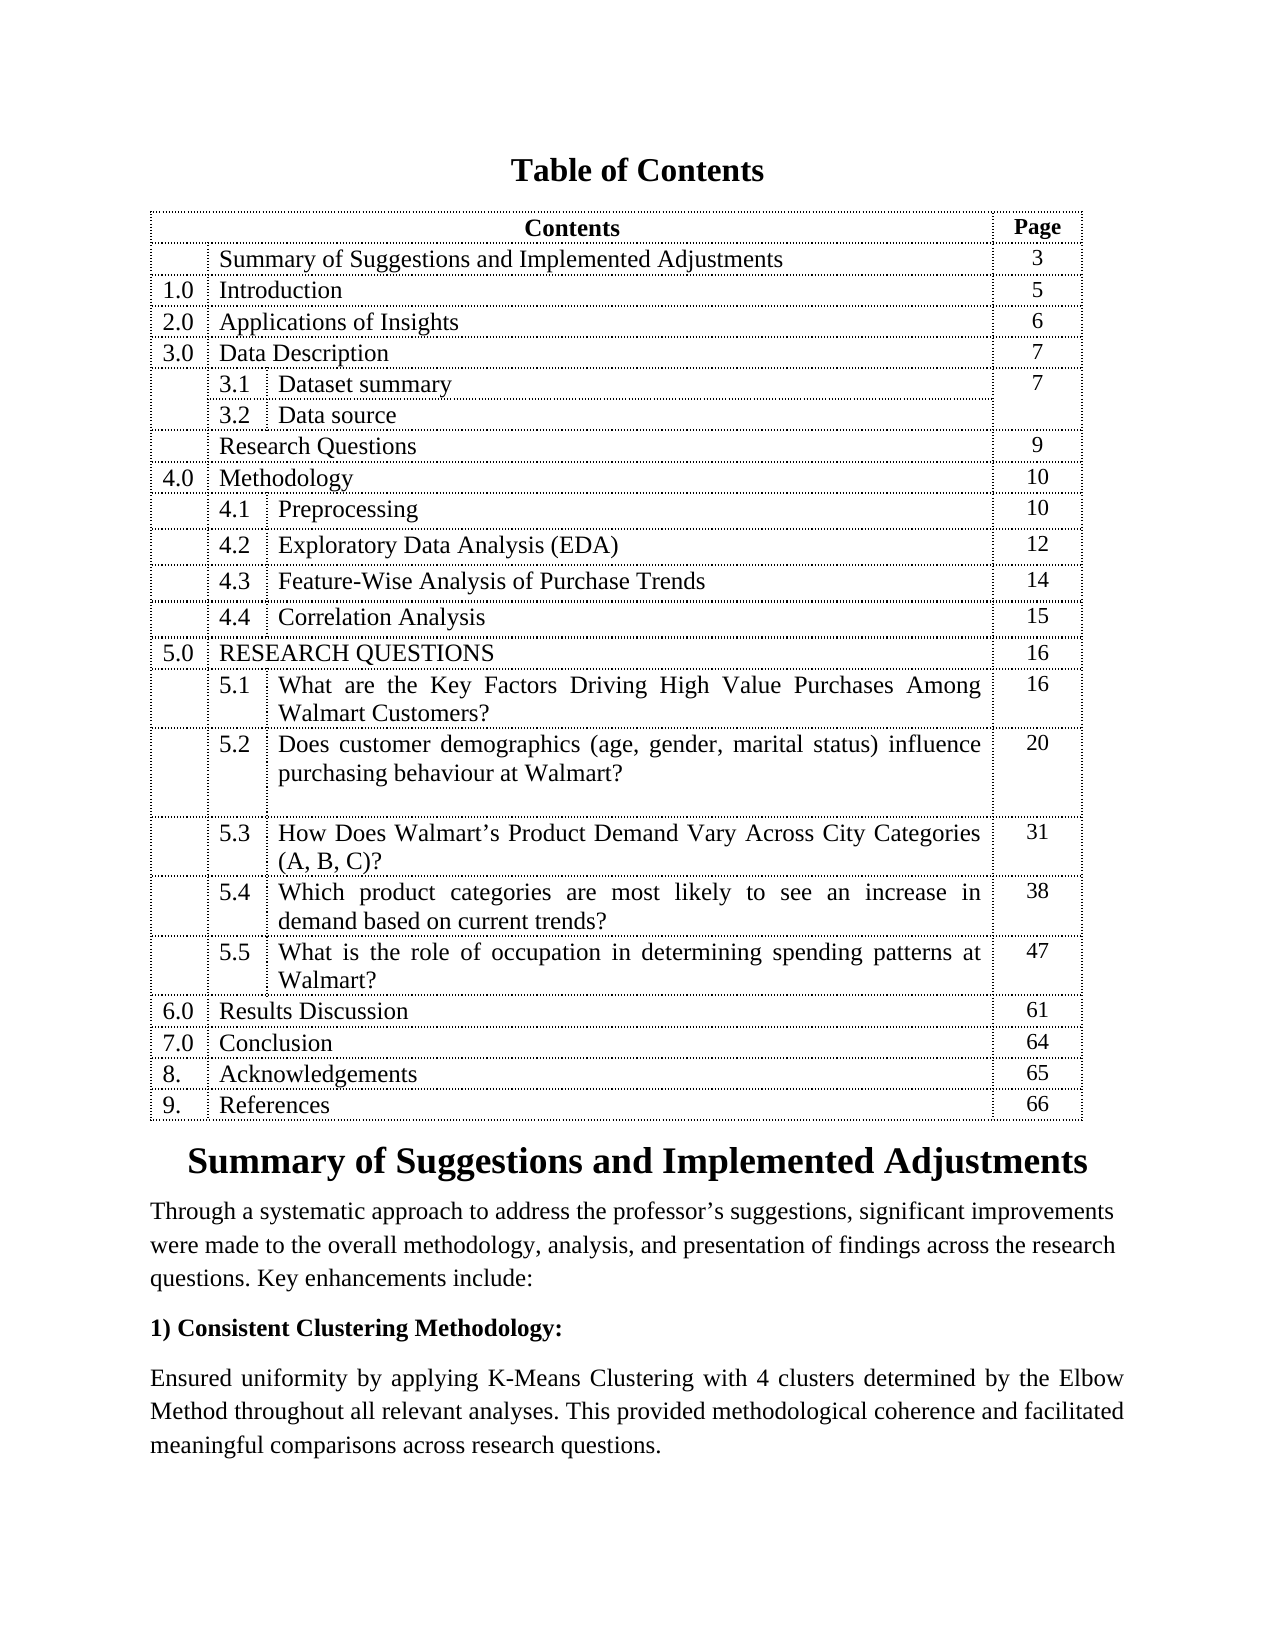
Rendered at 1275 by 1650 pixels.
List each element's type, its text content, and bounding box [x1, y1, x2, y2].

table_cell 8. [151, 1057, 208, 1088]
table_cell Exploratory Data Analysis (EDA) [267, 528, 993, 564]
table_cell [151, 668, 208, 727]
table_cell 14 [993, 564, 1082, 600]
table_cell Data Description [208, 336, 993, 367]
table_cell 5.3 [208, 816, 267, 875]
table_cell [151, 492, 208, 528]
table_cell [151, 600, 208, 636]
table_cell Correlation Analysis [267, 600, 993, 636]
text Table of Contents [131, 150, 1125, 188]
table_cell 15 [993, 600, 1082, 636]
table_cell What are the Key Factors Driving High Value Purchases Among Walmart Customers? [267, 668, 993, 727]
table_cell 3.2 [208, 398, 267, 429]
table_cell [151, 528, 208, 564]
table_cell 4.4 [208, 600, 267, 636]
table_cell 7 [993, 336, 1082, 367]
table_cell 31 [993, 816, 1082, 875]
table_cell 3.0 [151, 336, 208, 367]
table_cell 4.0 [151, 461, 208, 492]
table_cell 10 [993, 461, 1082, 492]
table_cell 12 [993, 528, 1082, 564]
table_header Contents [151, 211, 993, 242]
table_cell Methodology [208, 461, 993, 492]
table_cell 7.0 [151, 1026, 208, 1057]
table_cell 66 [993, 1088, 1082, 1119]
table_cell 9. [151, 1088, 208, 1119]
table_cell 10 [993, 492, 1082, 528]
table_cell RESEARCH QUESTIONS [208, 636, 993, 668]
table_cell [151, 816, 208, 875]
table_cell Research Questions [208, 429, 993, 461]
table_cell 5.4 [208, 875, 267, 935]
table_cell 16 [993, 636, 1082, 668]
text Through a systematic approach to address the professor’s suggestions, significant improvements were made to the overall methodology, analysis, and presentation of findings across the research questions. Key enhancements include: [150, 1196, 1125, 1292]
text 1) Consistent Clustering Methodology: [150, 1313, 1125, 1342]
table_cell Data source [267, 398, 993, 429]
table_cell 5.0 [151, 636, 208, 668]
table_cell 3.1 [208, 367, 267, 398]
subtitle Summary of Suggestions and Implemented Adjustments [150, 1138, 1125, 1181]
table_header Page [993, 211, 1082, 242]
table_cell 16 [993, 668, 1082, 727]
table_cell 5.2 [208, 727, 267, 816]
table_cell 64 [993, 1026, 1082, 1057]
table_cell Summary of Suggestions and Implemented Adjustments [208, 242, 993, 273]
table_cell Acknowledgements [208, 1057, 993, 1088]
table_cell 6.0 [151, 994, 208, 1026]
table_cell 5.5 [208, 935, 267, 994]
table_cell Feature-Wise Analysis of Purchase Trends [267, 564, 993, 600]
table_cell 4.2 [208, 528, 267, 564]
table_cell 4.1 [208, 492, 267, 528]
table_cell 20 [993, 727, 1082, 816]
table_cell 65 [993, 1057, 1082, 1088]
table_cell 7 [993, 367, 1082, 429]
table_cell 47 [993, 935, 1082, 994]
table_cell How Does Walmart’s Product Demand Vary Across City Categories (A, B, C)? [267, 816, 993, 875]
text Ensured uniformity by applying K-Means Clustering with 4 clusters determined by the Elbow Method throughout all relevant analyses. This provided methodological coherence and facilitated meaningful comparisons across research questions. [150, 1363, 1125, 1458]
table_cell 4.3 [208, 564, 267, 600]
table_cell Conclusion [208, 1026, 993, 1057]
table_cell [151, 367, 208, 429]
table_cell [151, 727, 208, 816]
table_cell 5.1 [208, 668, 267, 727]
table_cell 2.0 [151, 305, 208, 336]
table_cell References [208, 1088, 993, 1119]
table_cell [151, 429, 208, 461]
table_cell Introduction [208, 274, 993, 305]
table_cell 6 [993, 305, 1082, 336]
table_cell [151, 875, 208, 935]
table_cell 9 [993, 429, 1082, 461]
table_cell Which product categories are most likely to see an increase in demand based on current trends? [267, 875, 993, 935]
table_cell [151, 242, 208, 273]
table_cell Preprocessing [267, 492, 993, 528]
table_cell Does customer demographics (age, gender, marital status) influence purchasing behaviour at Walmart? [267, 727, 993, 816]
table_cell 5 [993, 274, 1082, 305]
table_cell [151, 935, 208, 994]
table_cell 1.0 [151, 274, 208, 305]
table_cell [151, 564, 208, 600]
table_cell What is the role of occupation in determining spending patterns at Walmart? [267, 935, 993, 994]
table_cell Results Discussion [208, 994, 993, 1026]
table_cell Dataset summary [267, 367, 993, 398]
table_cell 3 [993, 242, 1082, 273]
table_cell Applications of Insights [208, 305, 993, 336]
table_cell 61 [993, 994, 1082, 1026]
table_cell 38 [993, 875, 1082, 935]
